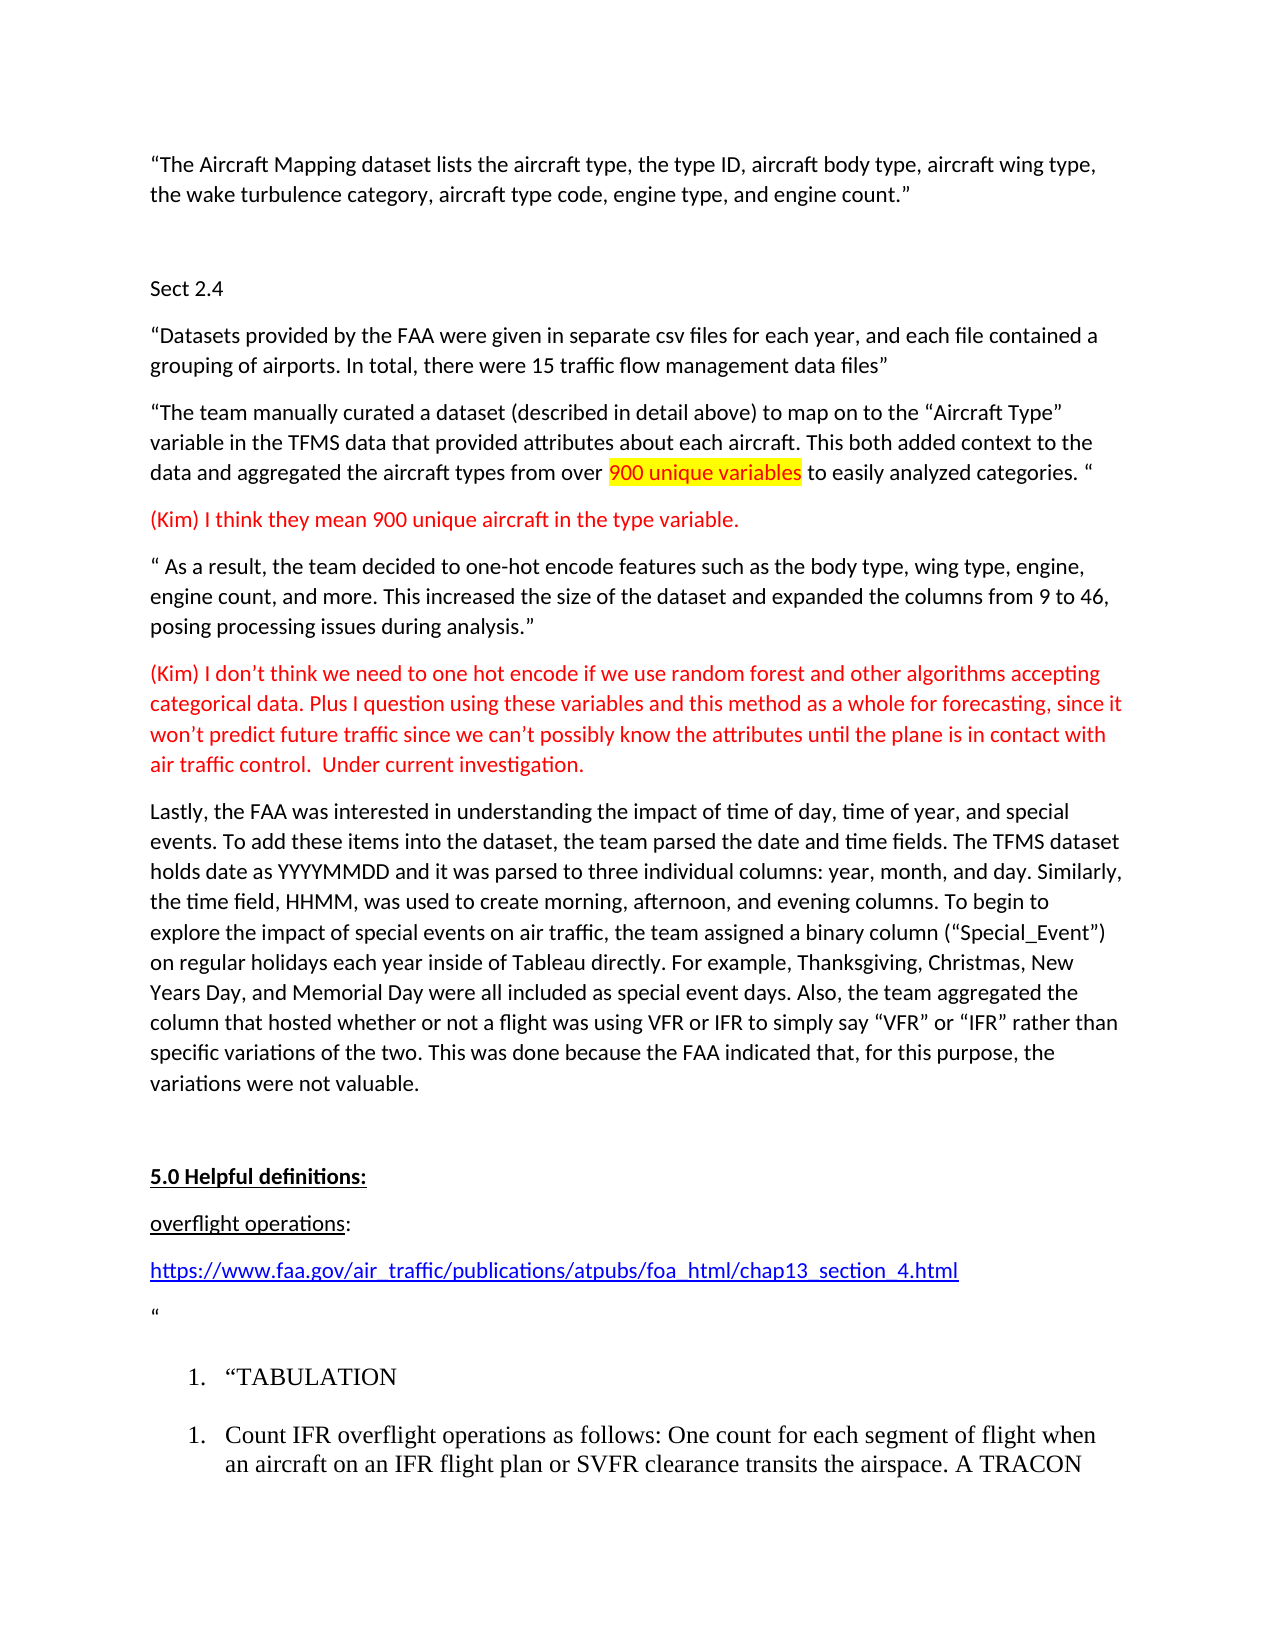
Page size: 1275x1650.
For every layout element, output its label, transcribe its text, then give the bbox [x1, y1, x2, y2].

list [187, 1420, 1125, 1478]
text “The Aircraft Mapping dataset lists the aircraft type, the type ID, aircraft body type, aircraft wing type, the wake turbulence category, aircraft type code, engine type, and engine count.” [150, 150, 1125, 208]
text “The team manually curated a dataset (described in detail above) to map on to the “Aircraft Type” variable in the TFMS data that provided attributes about each aircraft. This both added context to the data and aggregated the aircraft types from over 900 unique variables to easily analyzed categories. “ [150, 398, 1125, 486]
text (Kim) I don’t think we need to one hot encode if we use random forest and other algorithms accepting categorical data. Plus I question using these variables and this method as a whole for forecasting, since it won’t predict future traffic since we can’t possibly know the attributes until the plane is in contact with air traffic control. Under current investigation. [150, 659, 1125, 778]
text Sect 2.4 [150, 274, 1125, 302]
text “ As a result, the team decided to one-hot encode features such as the body type, wing type, engine, engine count, and more. This increased the size of the dataset and expanded the columns from 9 to 46, posing processing issues during analysis.” [150, 552, 1125, 641]
text https://www.faa.gov/air_traffic/publications/atpubs/foa_html/chap13_section_4.html [150, 1256, 1125, 1284]
text 5.0 Helpful definitions: [150, 1162, 1125, 1191]
text Lastly, the FAA was interested in understanding the impact of time of day, time of year, and special events. To add these items into the dataset, the team parsed the date and time fields. The TFMS dataset holds date as YYYYMMDD and it was parsed to three individual columns: year, month, and day. Similarly, the time field, HHMM, was used to create morning, afternoon, and evening columns. To begin to explore the impact of special events on air traffic, the team assigned a binary column (“Special_Event”) on regular holidays each year inside of Tableau directly. For example, Thanksgiving, Christmas, New Years Day, and Memorial Day were all included as special event days. Also, the team aggregated the column that hosted whether or not a flight was using VFR or IFR to simply say “VFR” or “IFR” rather than specific variations of the two. This was done because the FAA indicated that, for this purpose, the variations were not valuable. [150, 797, 1125, 1097]
text (Kim) I think they mean 900 unique aircraft in the type variable. [150, 505, 1125, 533]
text “ [150, 1303, 1125, 1331]
list “TABULATION [187, 1362, 1125, 1391]
text overflight operations: [150, 1209, 1125, 1237]
text “Datasets provided by the FAA were given in separate csv files for each year, and each file contained a grouping of airports. In total, there were 15 traffic flow management data files” [150, 321, 1125, 379]
